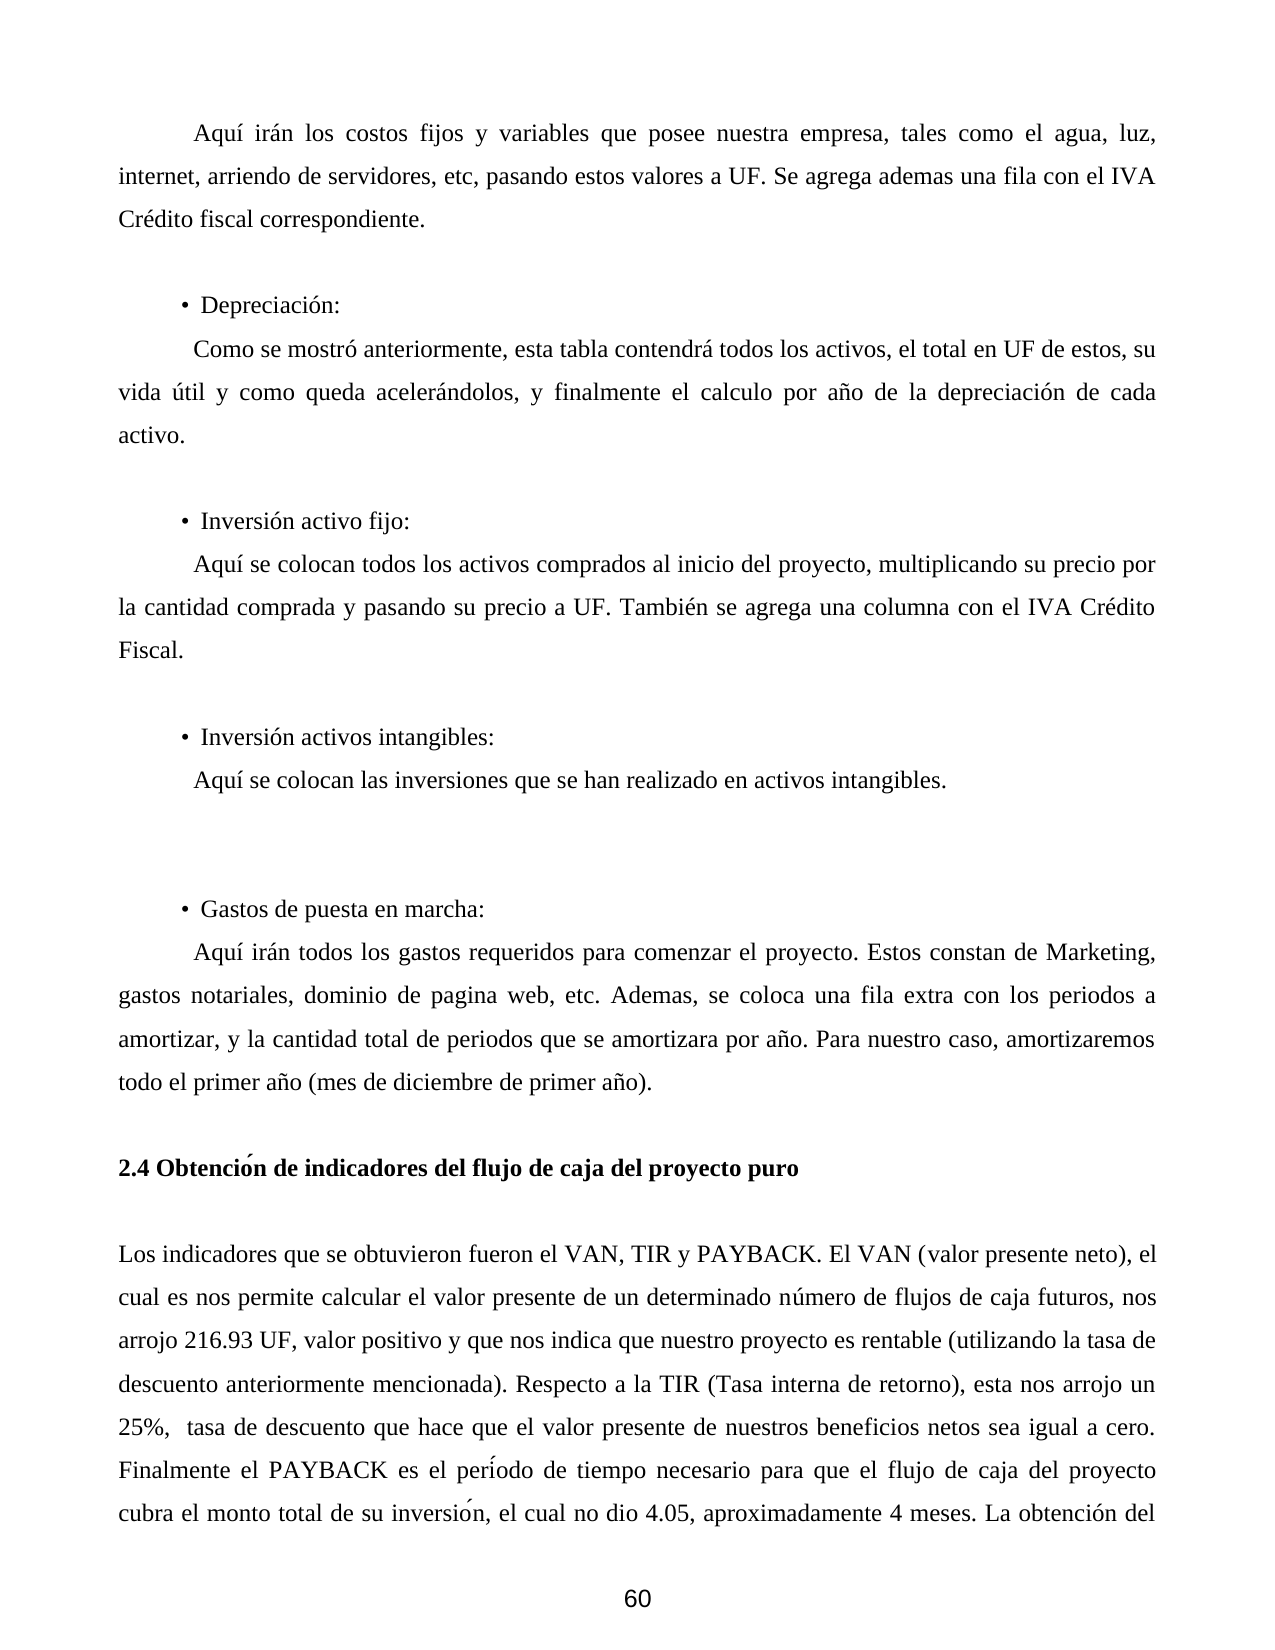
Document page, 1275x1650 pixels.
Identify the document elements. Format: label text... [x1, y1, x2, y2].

text Aquí se colocan todos los activos comprados al inicio del proyecto, multiplicando su precio por la cantidad comprada y pasando su precio a UF. También se agrega una columna con el IVA Crédito Fiscal. [118, 549, 1157, 664]
text Aquí irán los costos fijos y variables que posee nuestra empresa, tales como el agua, luz, internet, arriendo de servidores, etc, pasando estos valores a UF. Se agrega ademas una fila con el IVA Crédito fiscal correspondiente. [118, 118, 1157, 233]
text 2.4 Obtención de indicadores del flujo de caja del proyecto puro [118, 1153, 1157, 1182]
text Aquí irán todos los gastos requeridos para comenzar el proyecto. Estos constan de Marketing, gastos notariales, dominio de pagina web, etc. Ademas, se coloca una fila extra con los periodos a amortizar, y la cantidad total de periodos que se amortizara por año. Para nuestro caso, amortizaremos todo el primer año (mes de diciembre de primer año). [118, 937, 1157, 1096]
list Gastos de puesta en marcha: [181, 894, 1157, 923]
text Como se mostró anteriormente, esta tabla contendrá todos los activos, el total en UF de estos, su vida útil y como queda acelerándolos, y finalmente el calculo por año de la depreciación de cada activo. [118, 334, 1157, 449]
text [118, 1239, 1157, 1527]
list Inversión activos intangibles: [181, 722, 1157, 751]
list Depreciación: [181, 291, 1157, 319]
text Aquí se colocan las inversiones que se han realizado en activos intangibles. [118, 765, 1157, 794]
list Inversión activo fijo: [181, 506, 1157, 535]
